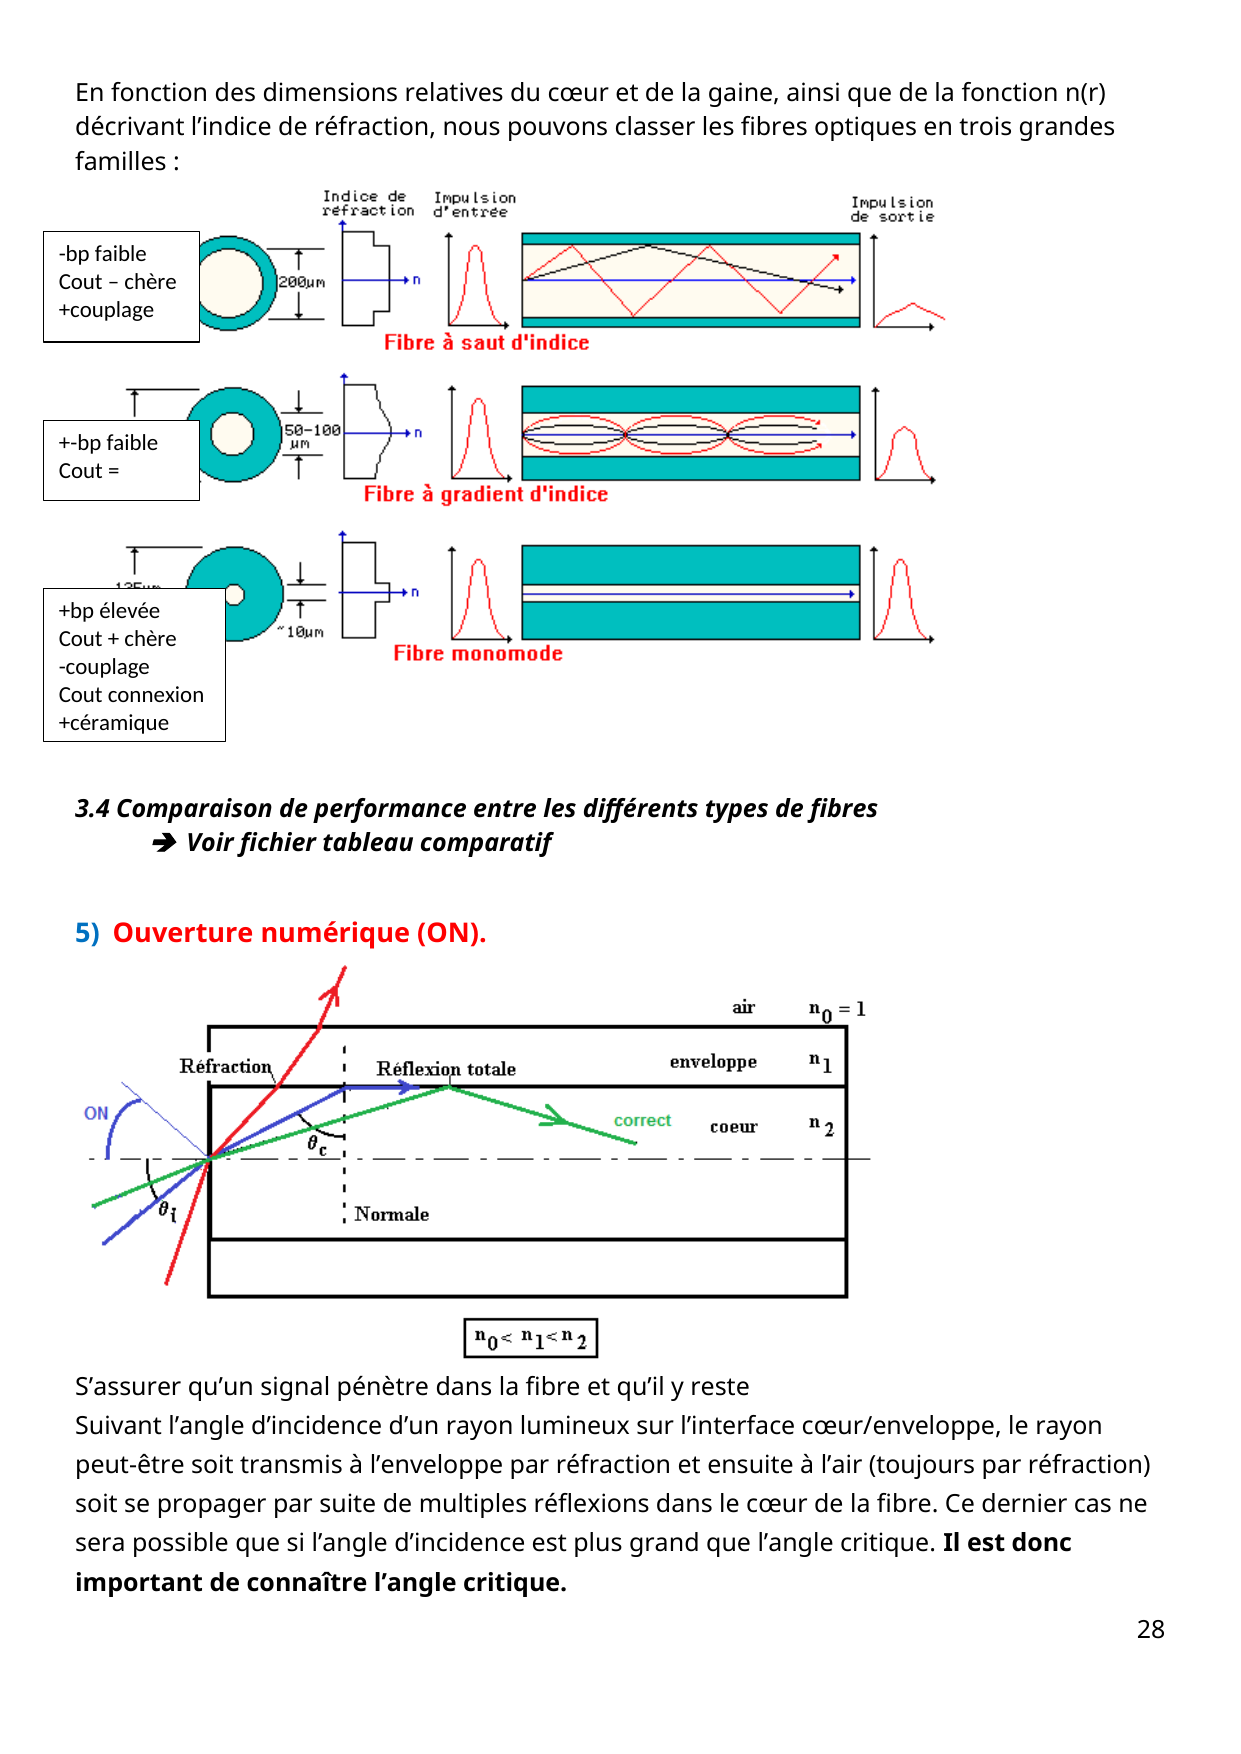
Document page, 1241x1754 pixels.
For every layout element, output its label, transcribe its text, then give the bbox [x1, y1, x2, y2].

text 3.4 Comparaison de performance entre les différents types de fibres [75, 790, 1165, 824]
text Suivant l’angle d’incidence d’un rayon lumineux sur l’interface cœur/enveloppe, le rayon peut-être soit transmis à l’enveloppe par réfraction et ensuite à l’air (toujours par réfraction) soit se propager par suite de multiples réflexions dans le cœur de la fibre. Ce dernier cas ne sera possible que si l’angle d’incidence est plus grand que l’angle critique. Il est donc important de connaître l’angle critique. [75, 1407, 1165, 1598]
text S’assurer qu’un signal pénètre dans la fibre et qu’il y reste [75, 1368, 1165, 1402]
list Voir fichier tableau comparatif [149, 824, 1165, 858]
subtitle Ouverture numérique (ON). [75, 913, 1165, 950]
text En fonction des dimensions relatives du cœur et de la gaine, ainsi que de la fonction n(r) décrivant l’indice de réfraction, nous pouvons classer les fibres optiques en trois grandes familles : [75, 75, 1165, 177]
